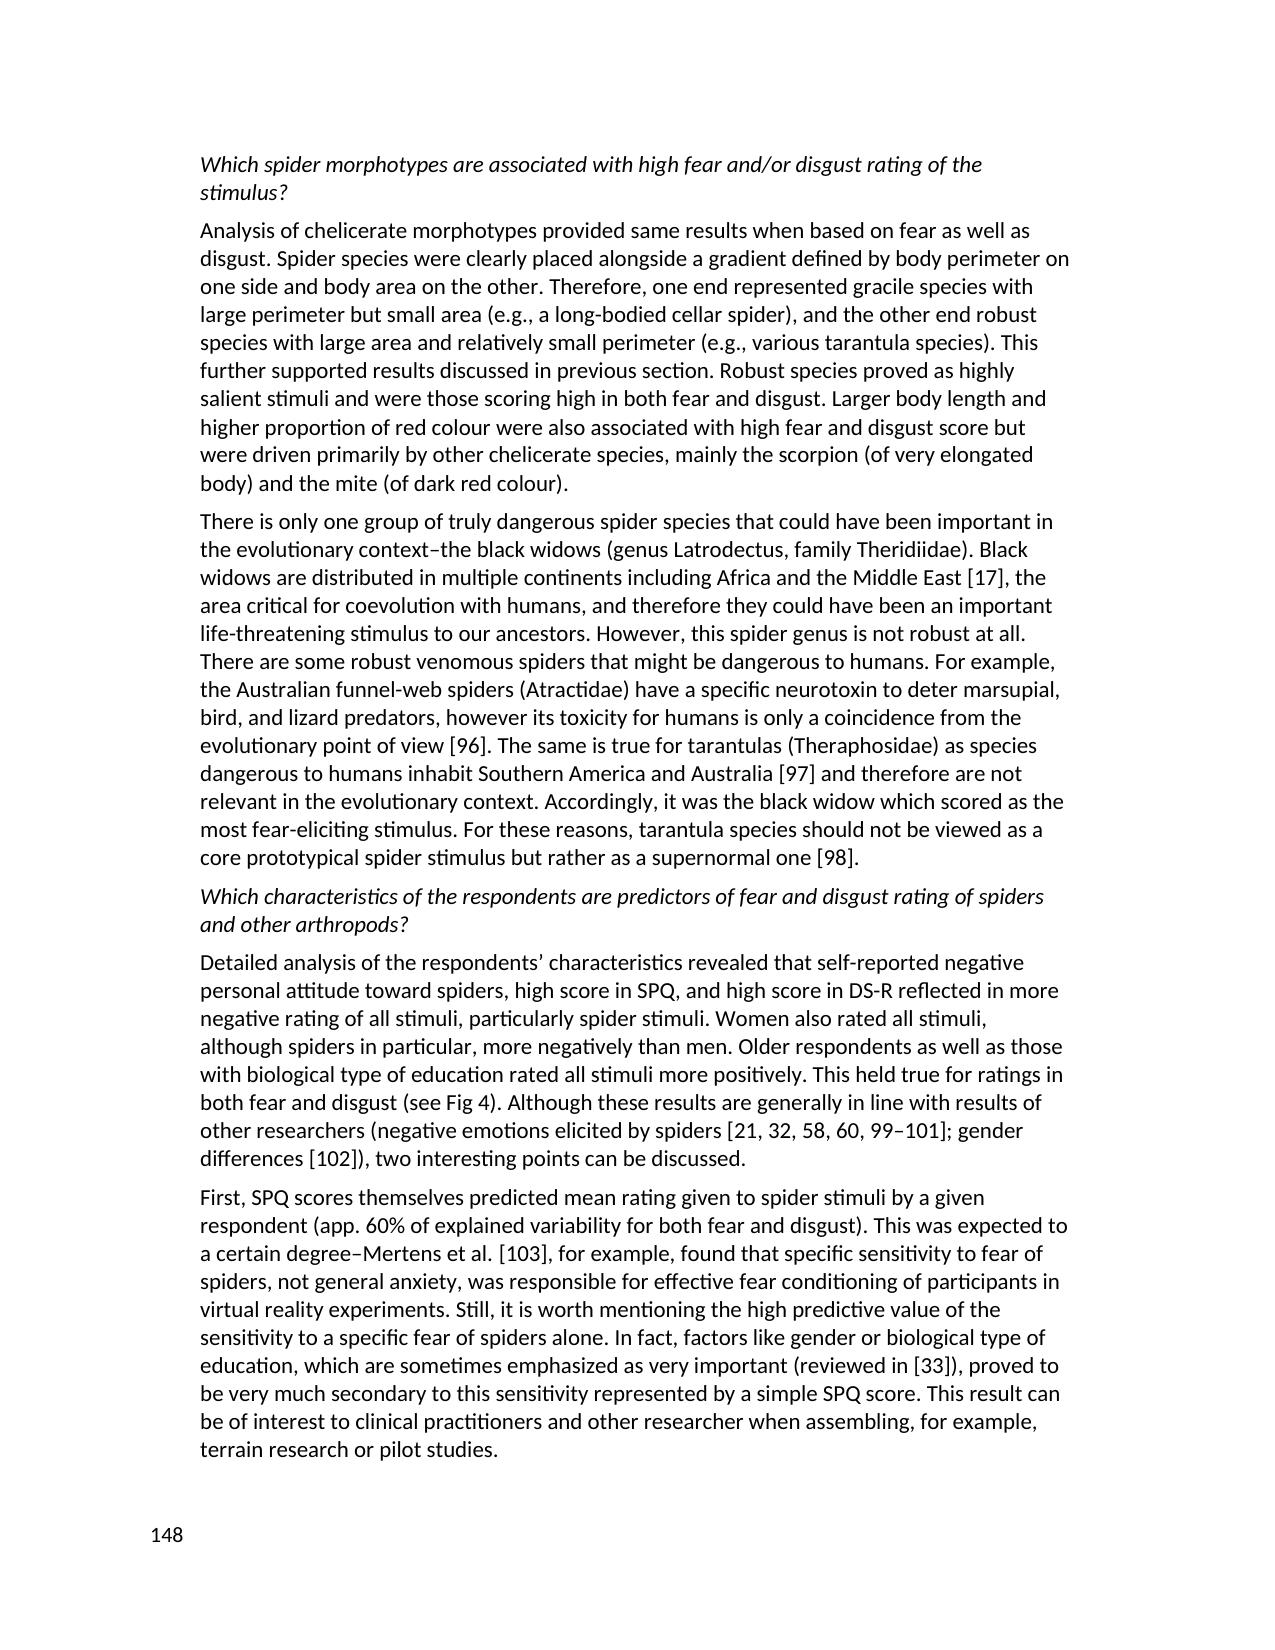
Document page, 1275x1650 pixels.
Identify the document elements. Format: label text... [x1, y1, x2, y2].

text Which characteristics of the respondents are predictors of fear and disgust rating of spiders and other arthropods? [200, 882, 1075, 938]
text Detailed analysis of the respondents’ characteristics revealed that self-reported negative personal attitude toward spiders, high score in SPQ, and high score in DS-R reflected in more negative rating of all stimuli, particularly spider stimuli. Women also rated all stimuli, although spiders in particular, more negatively than men. Older respondents as well as those with biological type of education rated all stimuli more positively. This held true for ratings in both fear and disgust (see Fig 4). Although these results are generally in line with results of other researchers (negative emotions elicited by spiders [21, 32, 58, 60, 99–101]; gender differences [102]), two interesting points can be discussed. [200, 948, 1075, 1172]
text Which spider morphotypes are associated with high fear and/or disgust rating of the stimulus? [200, 150, 1075, 206]
text There is only one group of truly dangerous spider species that could have been important in the evolutionary context–the black widows (genus Latrodectus, family Theridiidae). Black widows are distributed in multiple continents including Africa and the Middle East [17], the area critical for coevolution with humans, and therefore they could have been an important life-threatening stimulus to our ancestors. However, this spider genus is not robust at all. There are some robust venomous spiders that might be dangerous to humans. For example, the Australian funnel-web spiders (Atractidae) have a specific neurotoxin to deter marsupial, bird, and lizard predators, however its toxicity for humans is only a coincidence from the evolutionary point of view [96]. The same is true for tarantulas (Theraphosidae) as species dangerous to humans inhabit Southern America and Australia [97] and therefore are not relevant in the evolutionary context. Accordingly, it was the black widow which scored as the most fear-eliciting stimulus. For these reasons, tarantula species should not be viewed as a core prototypical spider stimulus but rather as a supernormal one [98]. [200, 507, 1075, 871]
text First, SPQ scores themselves predicted mean rating given to spider stimuli by a given respondent (app. 60% of explained variability for both fear and disgust). This was expected to a certain degree–Mertens et al. [103], for example, found that specific sensitivity to fear of spiders, not general anxiety, was responsible for effective fear conditioning of participants in virtual reality experiments. Still, it is worth mentioning the high predictive value of the sensitivity to a specific fear of spiders alone. In fact, factors like gender or biological type of education, which are sometimes emphasized as very important (reviewed in [33]), proved to be very much secondary to this sensitivity represented by a simple SPQ score. This result can be of interest to clinical practitioners and other researcher when assembling, for example, terrain research or pilot studies. [200, 1183, 1075, 1463]
text Analysis of chelicerate morphotypes provided same results when based on fear as well as disgust. Spider species were clearly placed alongside a gradient defined by body perimeter on one side and body area on the other. Therefore, one end represented gracile species with large perimeter but small area (e.g., a long-bodied cellar spider), and the other end robust species with large area and relatively small perimeter (e.g., various tarantula species). This further supported results discussed in previous section. Robust species proved as highly salient stimuli and were those scoring high in both fear and disgust. Larger body length and higher proportion of red colour were also associated with high fear and disgust score but were driven primarily by other chelicerate species, mainly the scorpion (of very elongated body) and the mite (of dark red colour). [200, 216, 1075, 497]
